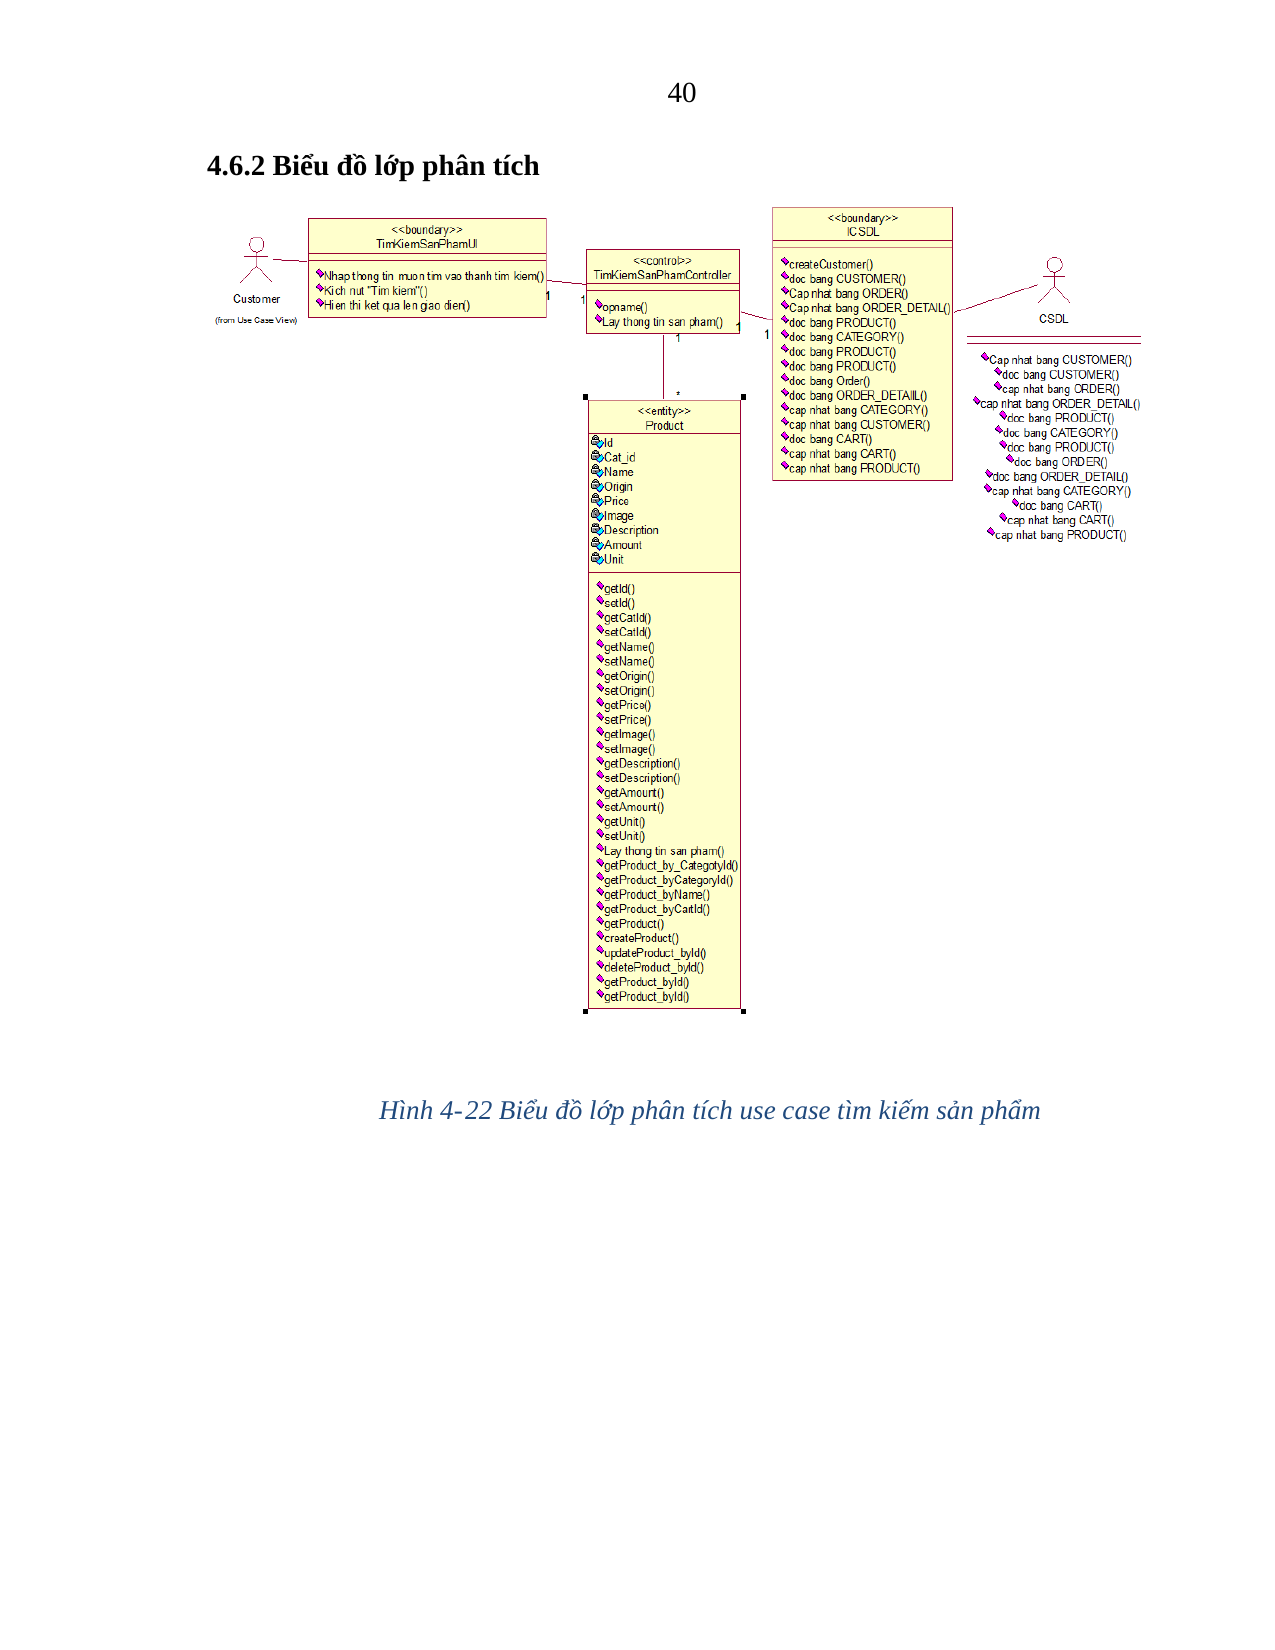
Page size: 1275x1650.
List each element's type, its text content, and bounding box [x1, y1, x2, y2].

subtitle Biểu đồ lớp phân tích [207, 148, 1157, 181]
picture [206, 198, 1157, 1053]
